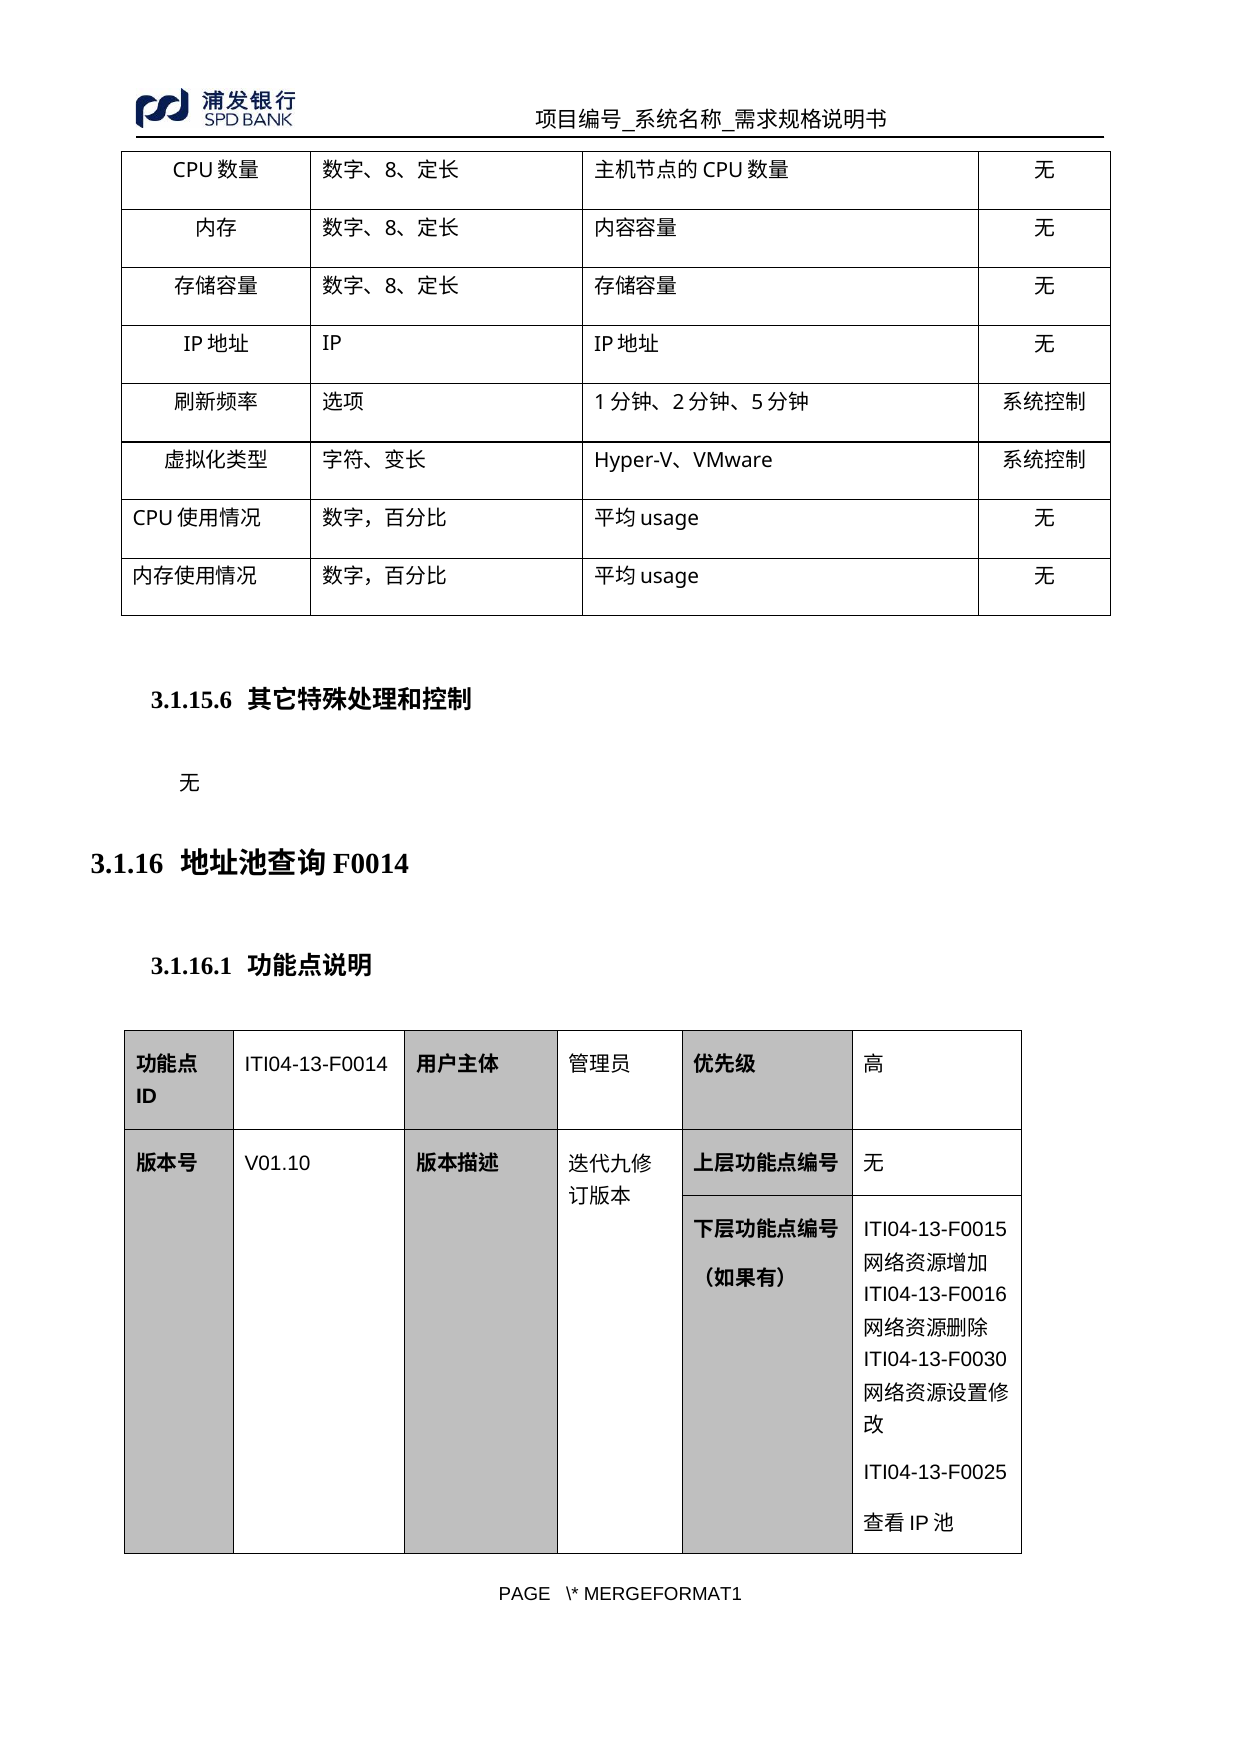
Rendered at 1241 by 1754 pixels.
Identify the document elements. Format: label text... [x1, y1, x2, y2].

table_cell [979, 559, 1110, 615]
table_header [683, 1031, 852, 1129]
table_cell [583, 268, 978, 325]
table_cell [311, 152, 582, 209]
subtitle 地址池查询 F0014 [90, 828, 1104, 893]
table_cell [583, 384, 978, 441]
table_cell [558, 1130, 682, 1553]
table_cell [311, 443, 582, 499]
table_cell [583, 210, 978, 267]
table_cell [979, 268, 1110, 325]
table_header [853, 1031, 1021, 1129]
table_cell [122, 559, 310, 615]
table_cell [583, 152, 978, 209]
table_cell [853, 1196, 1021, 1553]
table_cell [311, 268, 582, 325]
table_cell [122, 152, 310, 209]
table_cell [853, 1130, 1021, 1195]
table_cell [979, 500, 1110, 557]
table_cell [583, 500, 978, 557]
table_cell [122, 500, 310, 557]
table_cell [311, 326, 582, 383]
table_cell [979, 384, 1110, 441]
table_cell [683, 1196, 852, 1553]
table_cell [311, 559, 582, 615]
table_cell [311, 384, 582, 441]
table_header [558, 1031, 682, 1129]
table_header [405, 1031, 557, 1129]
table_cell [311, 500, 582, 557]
text 无 [136, 764, 1104, 797]
subtitle 功能点说明 [151, 931, 1104, 996]
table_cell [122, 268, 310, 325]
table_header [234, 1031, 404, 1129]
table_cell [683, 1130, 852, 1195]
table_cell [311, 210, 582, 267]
subtitle 其它特殊处理和控制 [151, 665, 1104, 730]
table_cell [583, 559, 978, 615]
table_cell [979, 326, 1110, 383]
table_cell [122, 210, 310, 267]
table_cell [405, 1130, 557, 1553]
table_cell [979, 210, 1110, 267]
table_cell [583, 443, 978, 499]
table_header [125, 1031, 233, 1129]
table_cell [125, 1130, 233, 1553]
picture [135, 88, 296, 128]
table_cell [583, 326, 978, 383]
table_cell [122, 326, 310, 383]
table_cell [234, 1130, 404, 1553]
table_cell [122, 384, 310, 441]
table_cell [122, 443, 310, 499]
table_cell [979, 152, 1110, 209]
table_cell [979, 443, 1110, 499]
